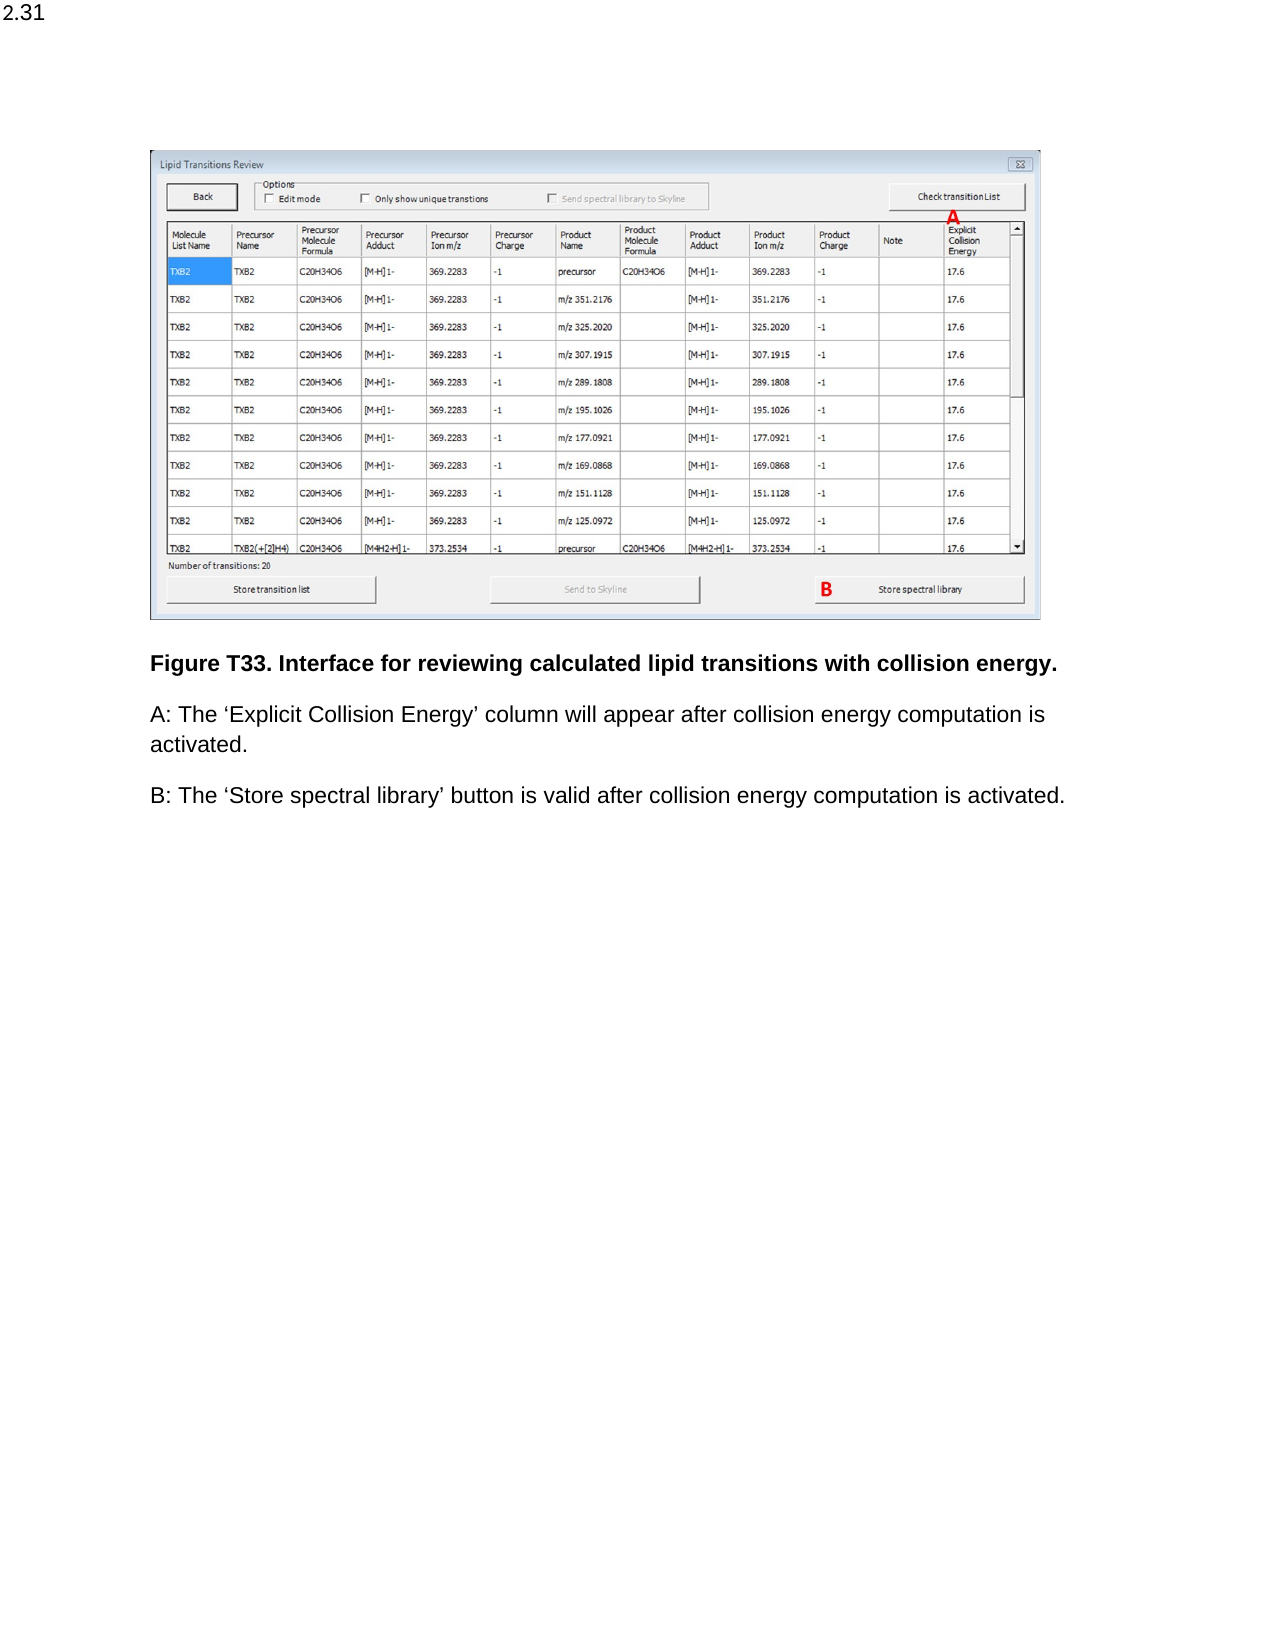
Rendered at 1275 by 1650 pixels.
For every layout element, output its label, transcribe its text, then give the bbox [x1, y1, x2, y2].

text B: The ‘Store spectral library’ button is valid after collision energy computation is activated. [150, 782, 1150, 808]
subtitle Figure T33. Interface for reviewing calculated lipid transitions with collision energy. [150, 649, 1150, 676]
text A: The ‘Explicit Collision Energy’ column will appear after collision energy computation is activated. [150, 701, 1119, 757]
picture [150, 150, 1041, 620]
